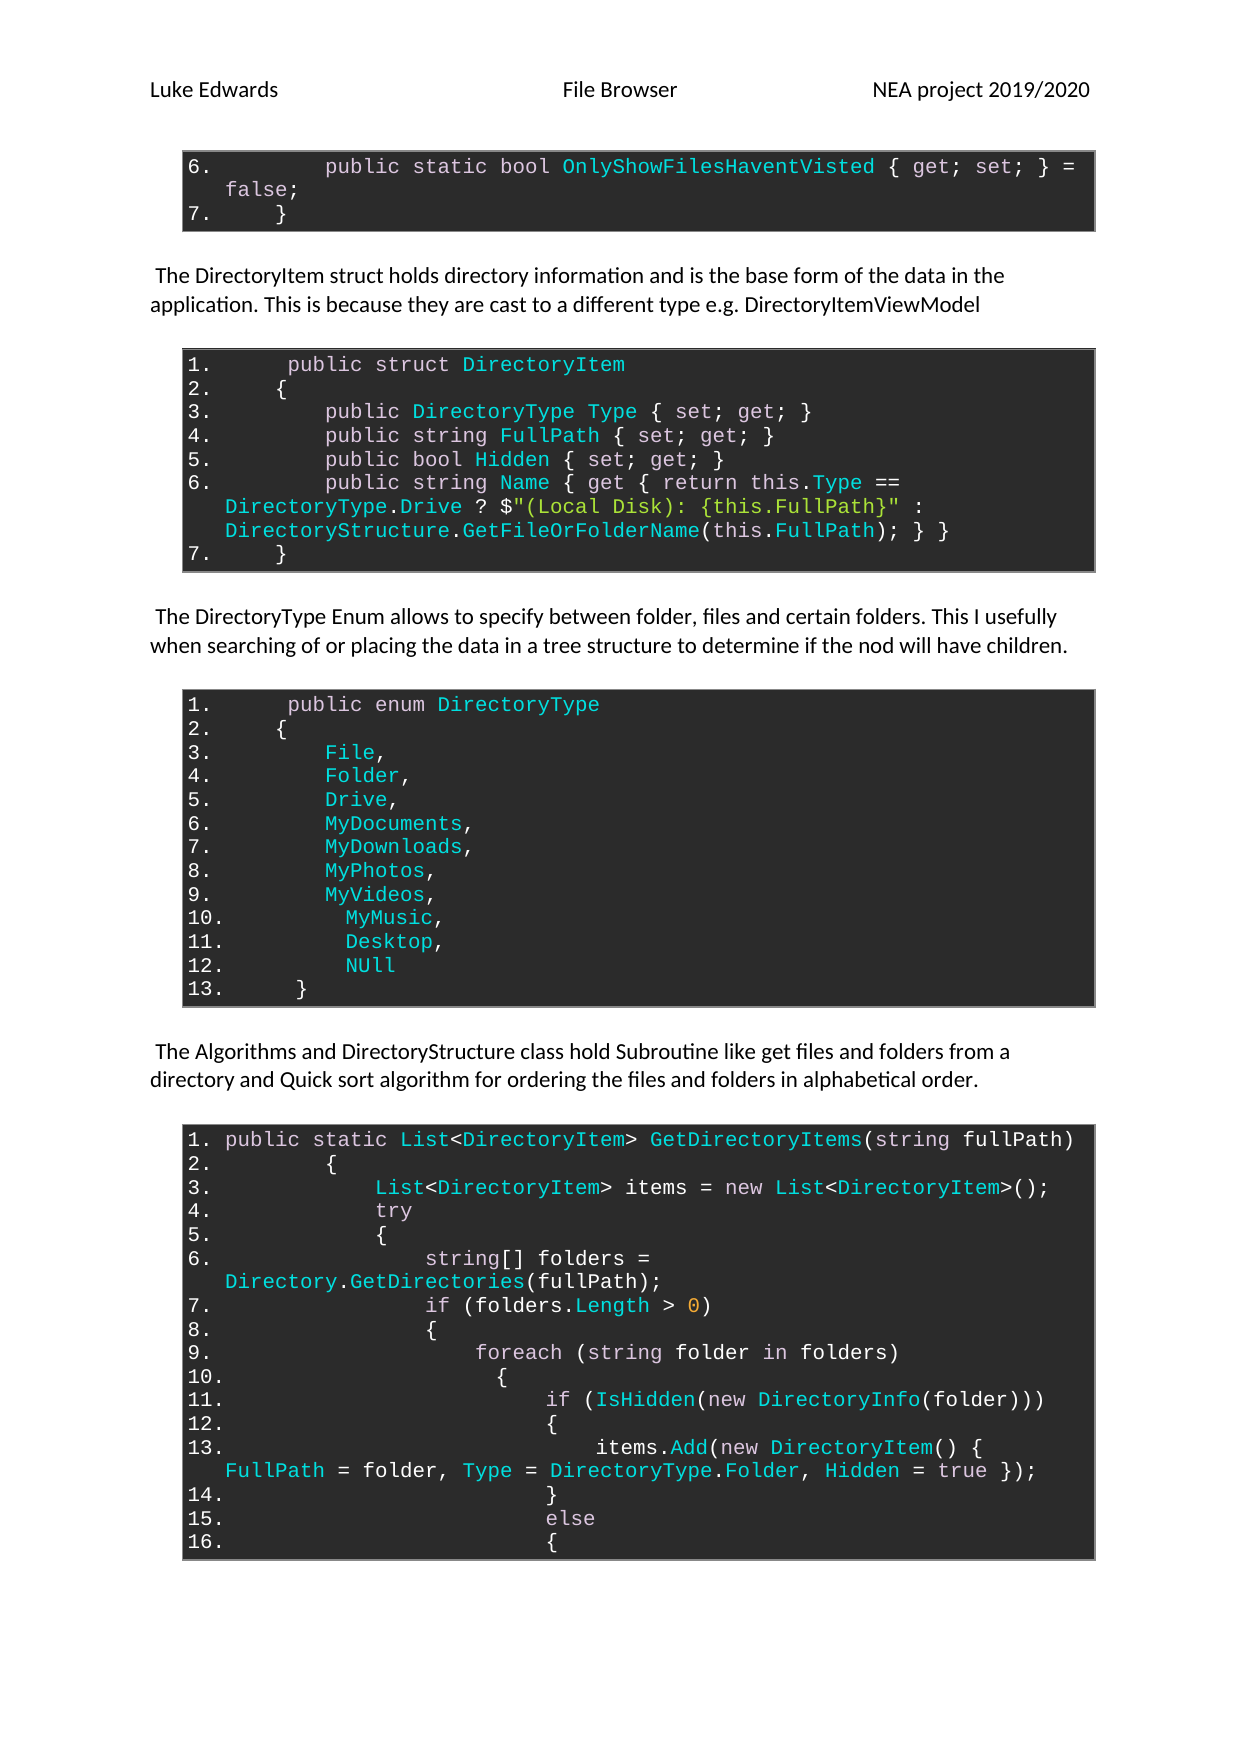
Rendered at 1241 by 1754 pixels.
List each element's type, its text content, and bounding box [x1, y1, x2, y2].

list MyDownloads, [183, 831, 1094, 854]
list } [183, 538, 1094, 571]
text The Algorithms and DirectoryStructure class hold Subroutine like get files and folders from a directory and Quick sort algorithm for ordering the files and folders in alphabetical order. [150, 1037, 1090, 1094]
list foreach (string folder in folders) [183, 1336, 1094, 1360]
list NUll [183, 949, 1094, 972]
list else [183, 1502, 1094, 1526]
list public DirectoryType Type { set; get; } [183, 396, 1094, 419]
list if (folders.Length > 0) [183, 1289, 1094, 1313]
list try [183, 1194, 1094, 1218]
list { [183, 712, 1094, 736]
list { [183, 1407, 1094, 1431]
list public struct DirectoryItem [183, 350, 1094, 372]
list MyDocuments, [183, 807, 1094, 831]
list MyVideos, [183, 878, 1094, 902]
text The DirectoryItem struct holds directory information and is the base form of the data in the application. This is because they are cast to a different type e.g. DirectoryItemViewModel [150, 262, 1090, 318]
list public static bool OnlyShowFilesHaventVisted { get; set; } = false; [183, 152, 1094, 197]
list string[] folders = Directory.GetDirectories(fullPath); [183, 1242, 1094, 1289]
text The DirectoryType Enum allows to specify between folder, files and certain folders. This I usefully when searching of or placing the data in a tree structure to determine if the nod will have children. [150, 602, 1090, 659]
list Folder, [183, 760, 1094, 783]
list items.Add(new DirectoryItem() { FullPath = folder, Type = DirectoryType.Folder, Hidden = true }); [183, 1431, 1094, 1478]
list MyPhotos, [183, 854, 1094, 878]
list public enum DirectoryType [183, 690, 1094, 712]
list } [183, 197, 1094, 231]
list Desktop, [183, 925, 1094, 949]
list { [183, 1360, 1094, 1384]
list MyMusic, [183, 902, 1094, 925]
list List<DirectoryItem> items = new List<DirectoryItem>(); [183, 1171, 1094, 1194]
list { [183, 1147, 1094, 1171]
list if (IsHidden(new DirectoryInfo(folder))) [183, 1384, 1094, 1407]
list } [183, 1478, 1094, 1502]
list public string Name { get { return this.Type == DirectoryType.Drive ? $"(Local Disk): {this.FullPath}" : DirectoryStructure.GetFileOrFolderName(this.FullPath); } } [183, 467, 1094, 538]
list { [183, 1313, 1094, 1336]
list public bool Hidden { set; get; } [183, 443, 1094, 467]
list { [183, 1526, 1094, 1559]
list Drive, [183, 783, 1094, 807]
list { [183, 1218, 1094, 1242]
list public static List<DirectoryItem> GetDirectoryItems(string fullPath) [183, 1125, 1094, 1147]
list public string FullPath { set; get; } [183, 419, 1094, 443]
list } [183, 972, 1094, 1006]
list { [183, 372, 1094, 396]
list File, [183, 736, 1094, 760]
